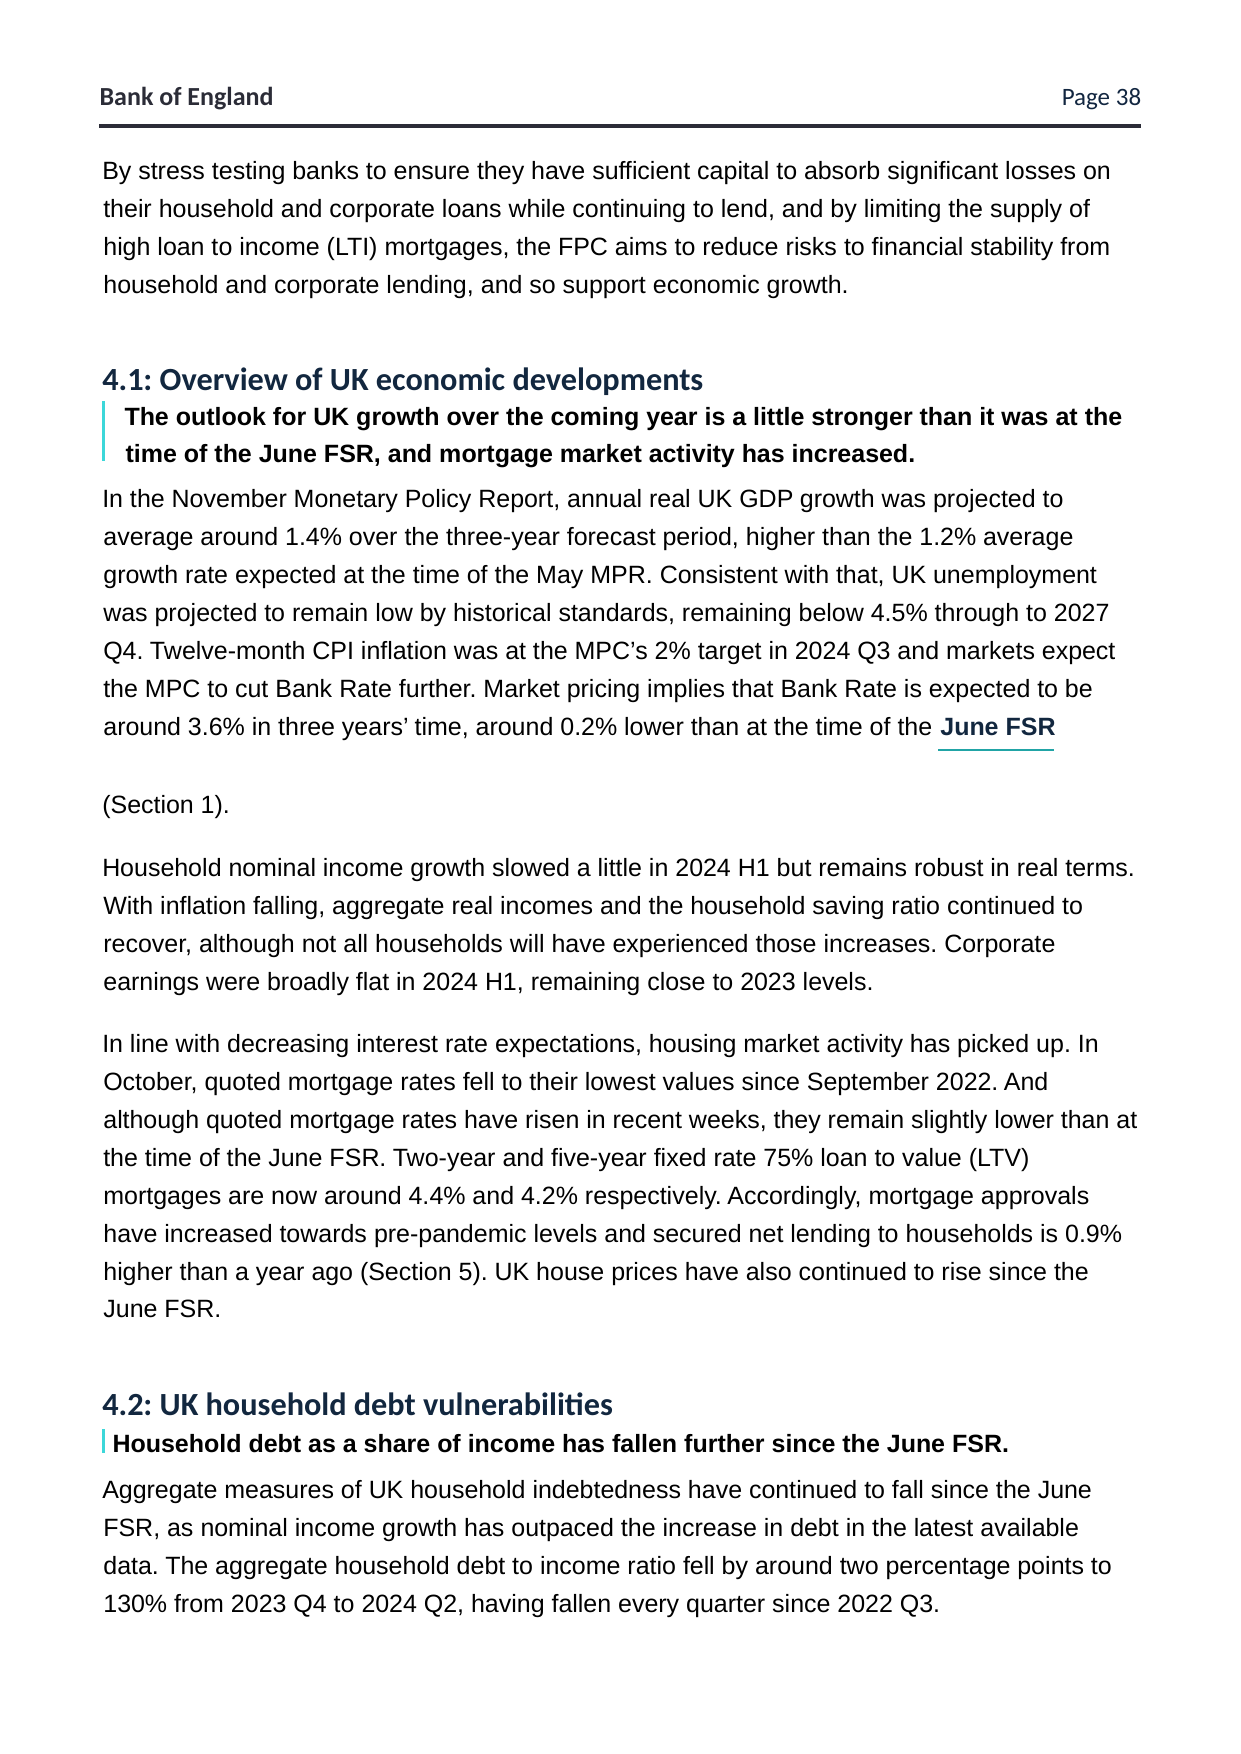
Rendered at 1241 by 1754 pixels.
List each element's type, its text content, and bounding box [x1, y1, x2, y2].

text In the November Monetary Policy Report, annual real UK GDP growth was projected to average around 1.4% over the three-year forecast period, higher than the 1.2% average growth rate expected at the time of the May MPR. Consistent with that, UK unemployment was projected to remain low by historical standards, remaining below 4.5% through to 2027 Q4. Twelve-month CPI inflation was at the MPC’s 2% target in 2024 Q3 and markets expect the MPC to cut Bank Rate further. Market pricing implies that Bank Rate is expected to be around 3.6% in three years’ time, around 0.2% lower than at the time of the June FSR [102, 484, 1140, 740]
text Household nominal income growth slowed a little in 2024 H1 but remains robust in real terms. With inflation falling, aggregate real incomes and the household saving ratio continued to recover, although not all households will have experienced those increases. Corporate earnings were broadly flat in 2024 H1, remaining close to 2023 levels. [102, 853, 1140, 995]
text In line with decreasing interest rate expectations, housing market activity has picked up. In October, quoted mortgage rates fell to their lowest values since September 2022. And although quoted mortgage rates have risen in recent weeks, they remain slightly lower than at the time of the June FSR. Two-year and five-year fixed rate 75% loan to value (LTV) mortgages are now around 4.4% and 4.2% respectively. Accordingly, mortgage approvals have increased towards pre-pandemic levels and secured net lending to households is 0.9% higher than a year ago (Section 5). UK house prices have also continued to rise since the June FSR. [102, 1029, 1140, 1323]
subtitle 4.1: Overview of UK economic developments [102, 359, 1135, 398]
text Household debt as a share of income has fallen further since the June FSR. [102, 1429, 1140, 1458]
text The outlook for UK growth over the coming year is a little stronger than it was at the time of the June FSR, and mortgage market activity has increased. [102, 402, 1140, 468]
text Aggregate measures of UK household indebtedness have continued to fall since the June FSR, as nominal income growth has outpaced the increase in debt in the latest available data. The aggregate household debt to income ratio fell by around two percentage points to 130% from 2023 Q4 to 2024 Q2, having fallen every quarter since 2022 Q3. [102, 1476, 1140, 1618]
text (Section 1). [102, 790, 1140, 819]
subtitle 4.2: UK household debt vulnerabilities [102, 1383, 1135, 1423]
text By stress testing banks to ensure they have sufficient capital to absorb significant losses on their household and corporate loans while continuing to lend, and by limiting the supply of high loan to income (LTI) mortgages, the FPC aims to reduce risks to financial stability from household and corporate lending, and so support economic growth. [102, 156, 1140, 299]
